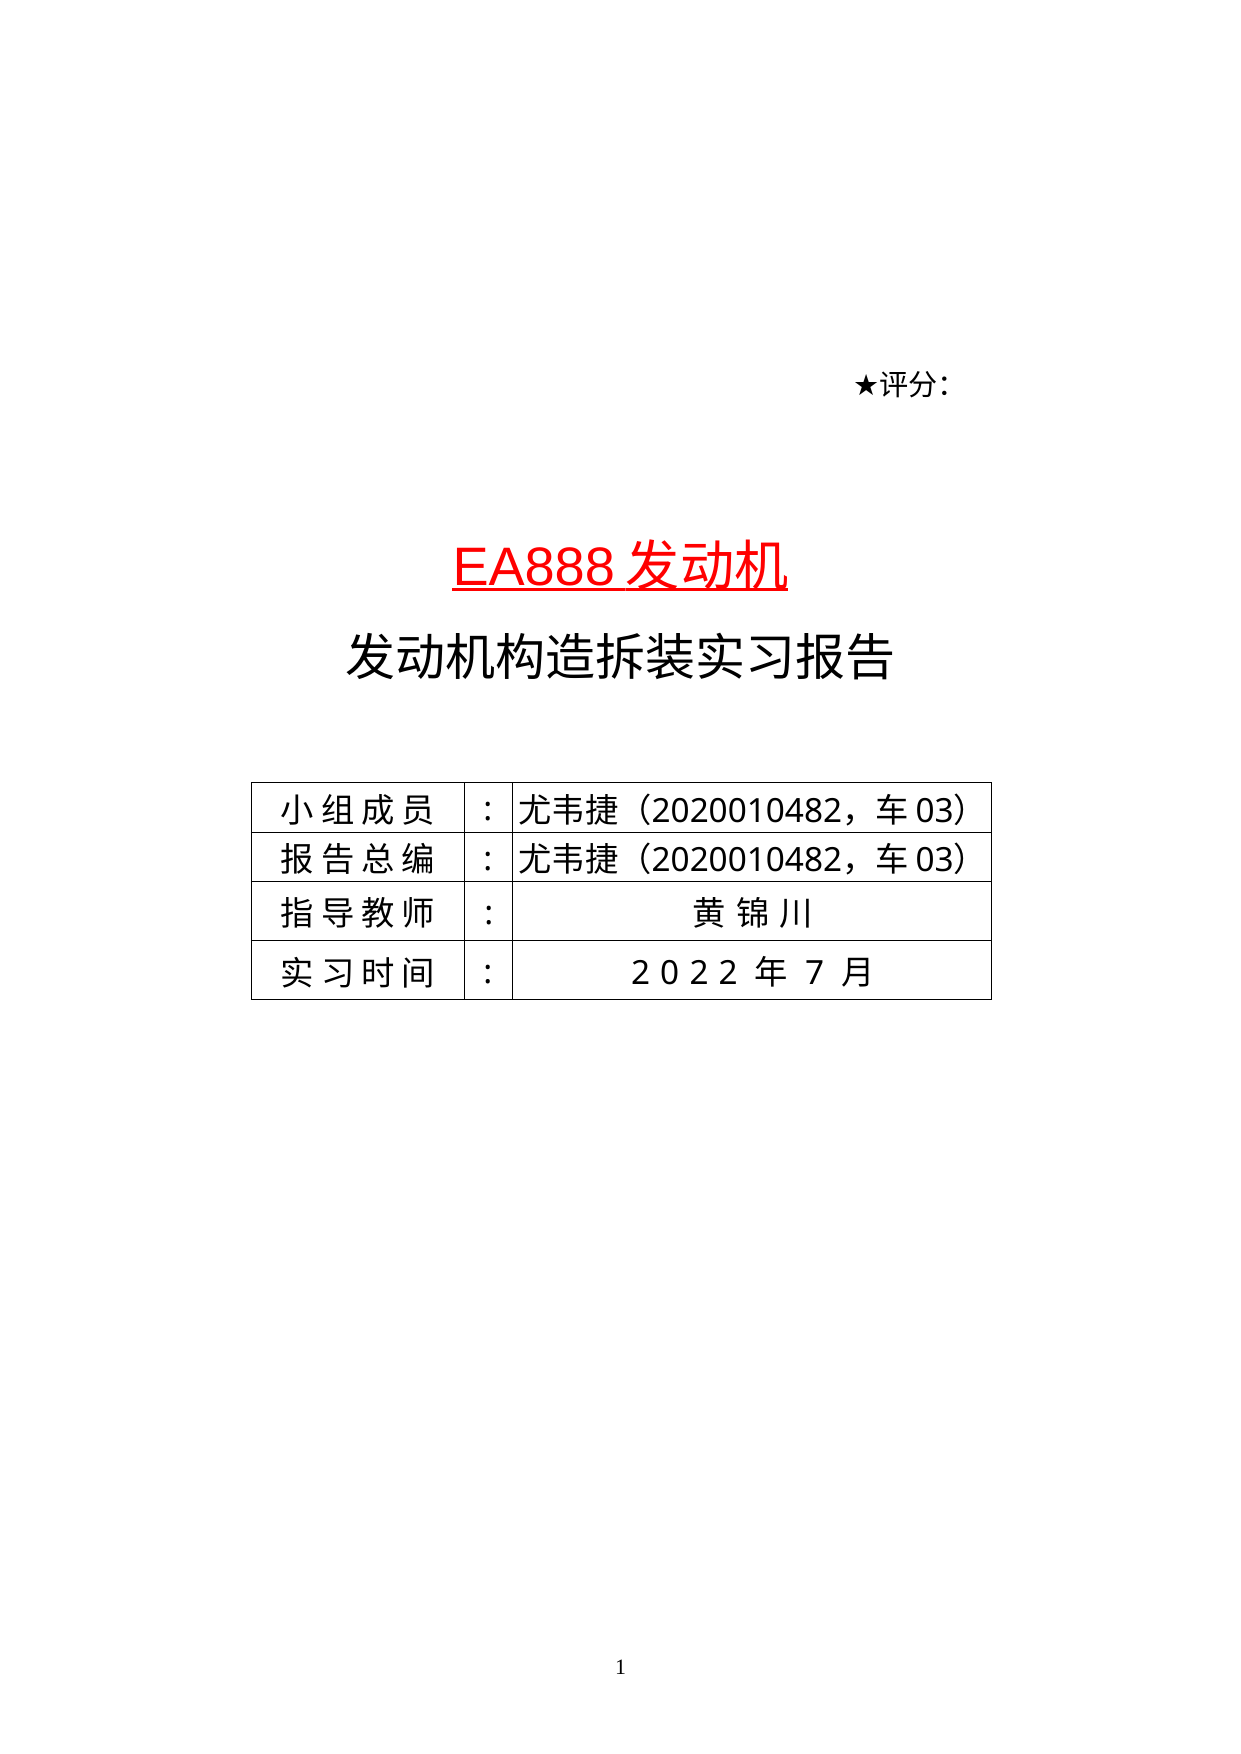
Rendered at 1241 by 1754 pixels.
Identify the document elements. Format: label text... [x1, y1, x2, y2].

table_cell EA888发动机 发动机构造拆装实习报告 [148, 522, 1093, 782]
table_cell : [465, 833, 512, 881]
table_cell 指 导 教 师 [252, 882, 464, 940]
table_cell 尤韦捷（2020010482，车03） [513, 783, 991, 832]
table_cell : [465, 783, 512, 832]
table_header [148, 354, 1093, 522]
table_cell 实 习 时 间 [252, 941, 464, 999]
table_cell 报 告 总 编 [252, 833, 464, 881]
table_cell 2022年7月 [513, 941, 991, 999]
table_cell 黄锦川 [513, 882, 991, 940]
table_cell : [465, 941, 512, 999]
table_cell 尤韦捷（2020010482，车03） [513, 833, 991, 881]
table_cell : [465, 882, 512, 940]
table_cell 小 组 成 员 [252, 783, 464, 832]
